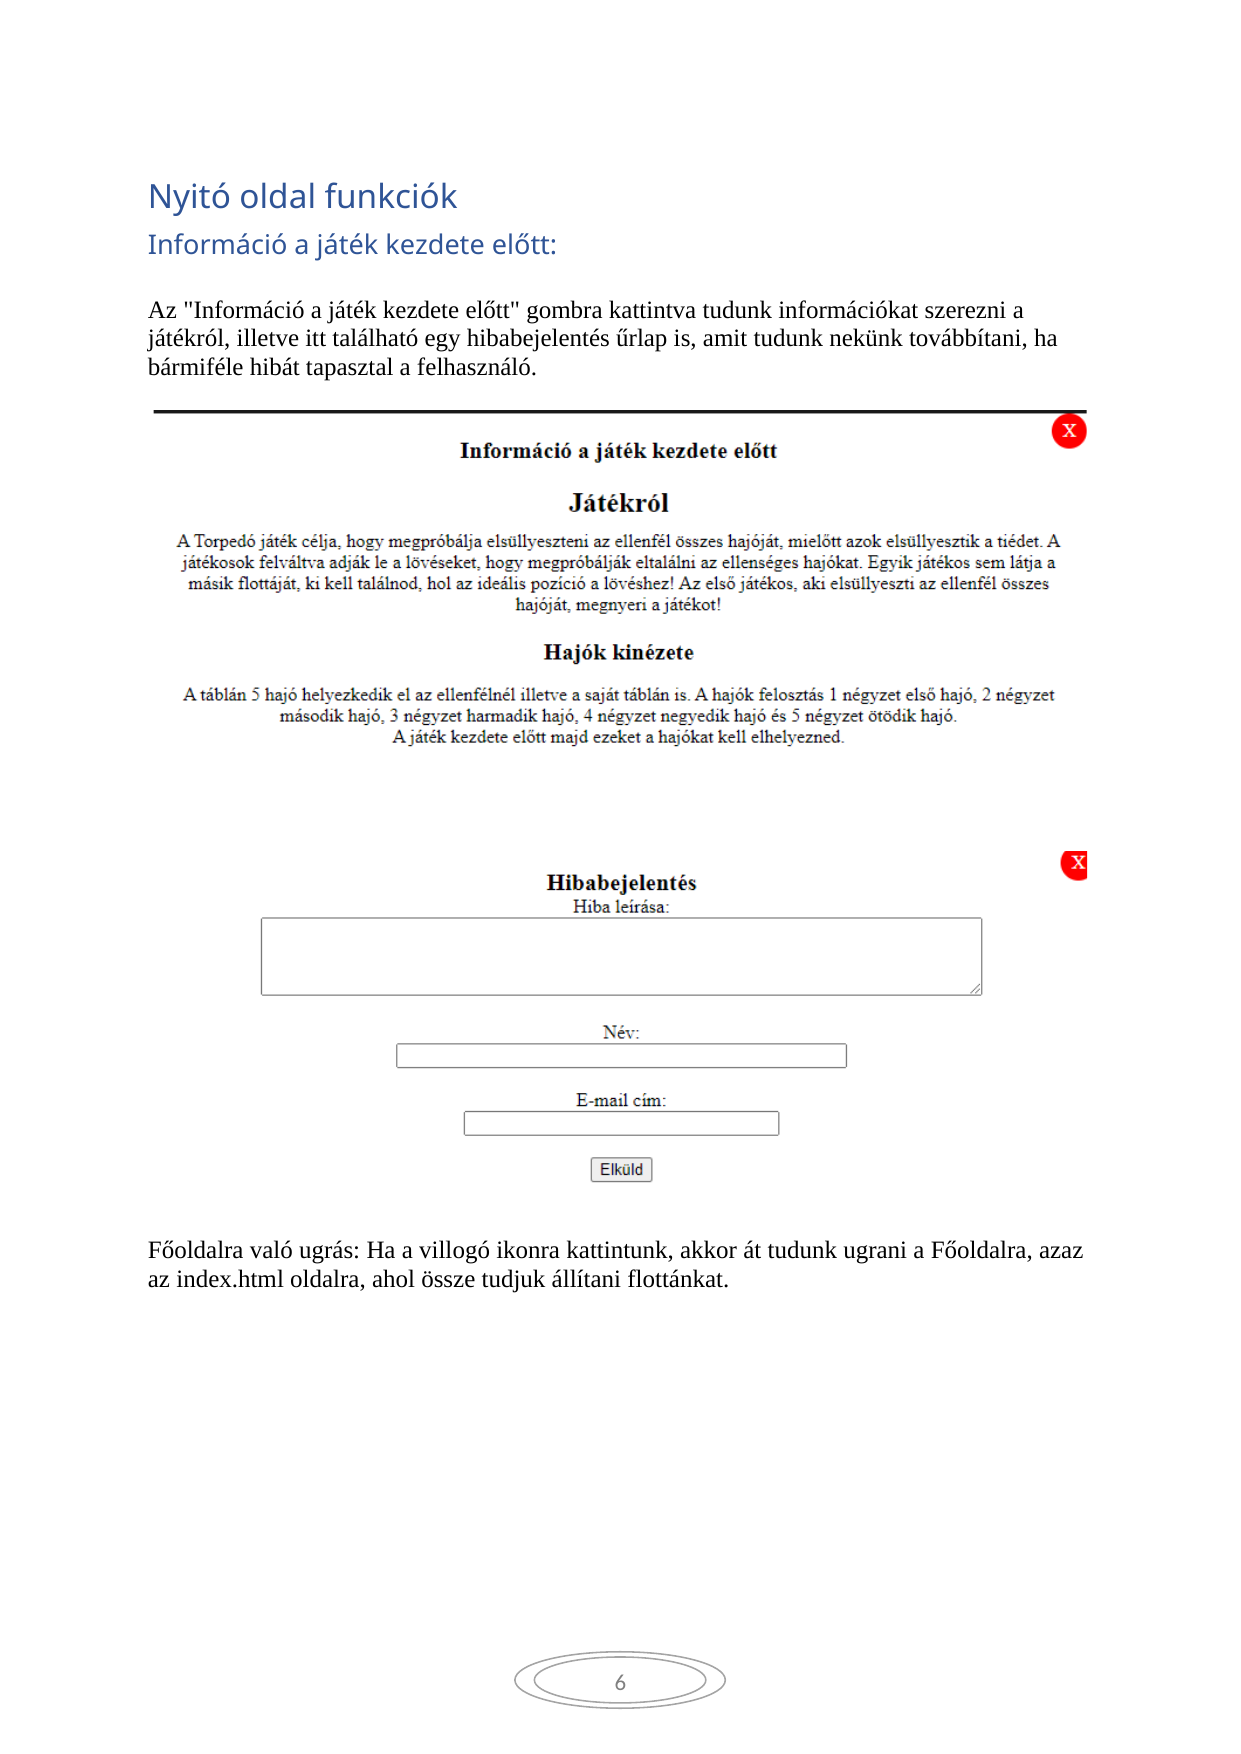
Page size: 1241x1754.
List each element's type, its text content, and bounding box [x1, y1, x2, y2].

text Főoldalra való ugrás: Ha a villogó ikonra kattintunk, akkor át tudunk ugrani a Főoldalra, azaz az index.html oldalra, ahol össze tudjuk állítani flottánkat. [148, 1235, 1093, 1293]
text Az "Információ a játék kezdete előtt" gombra kattintva tudunk információkat szerezni a játékról, illetve itt található egy hibabejelentés űrlap is, amit tudunk nekünk továbbítani, ha bármiféle hibát tapasztal a felhasználó. [148, 295, 1093, 381]
picture [153, 410, 1087, 765]
picture [153, 851, 1088, 1206]
subtitle Információ a játék kezdete előtt: [148, 226, 1093, 263]
subtitle Nyitó oldal funkciók [148, 173, 1093, 218]
